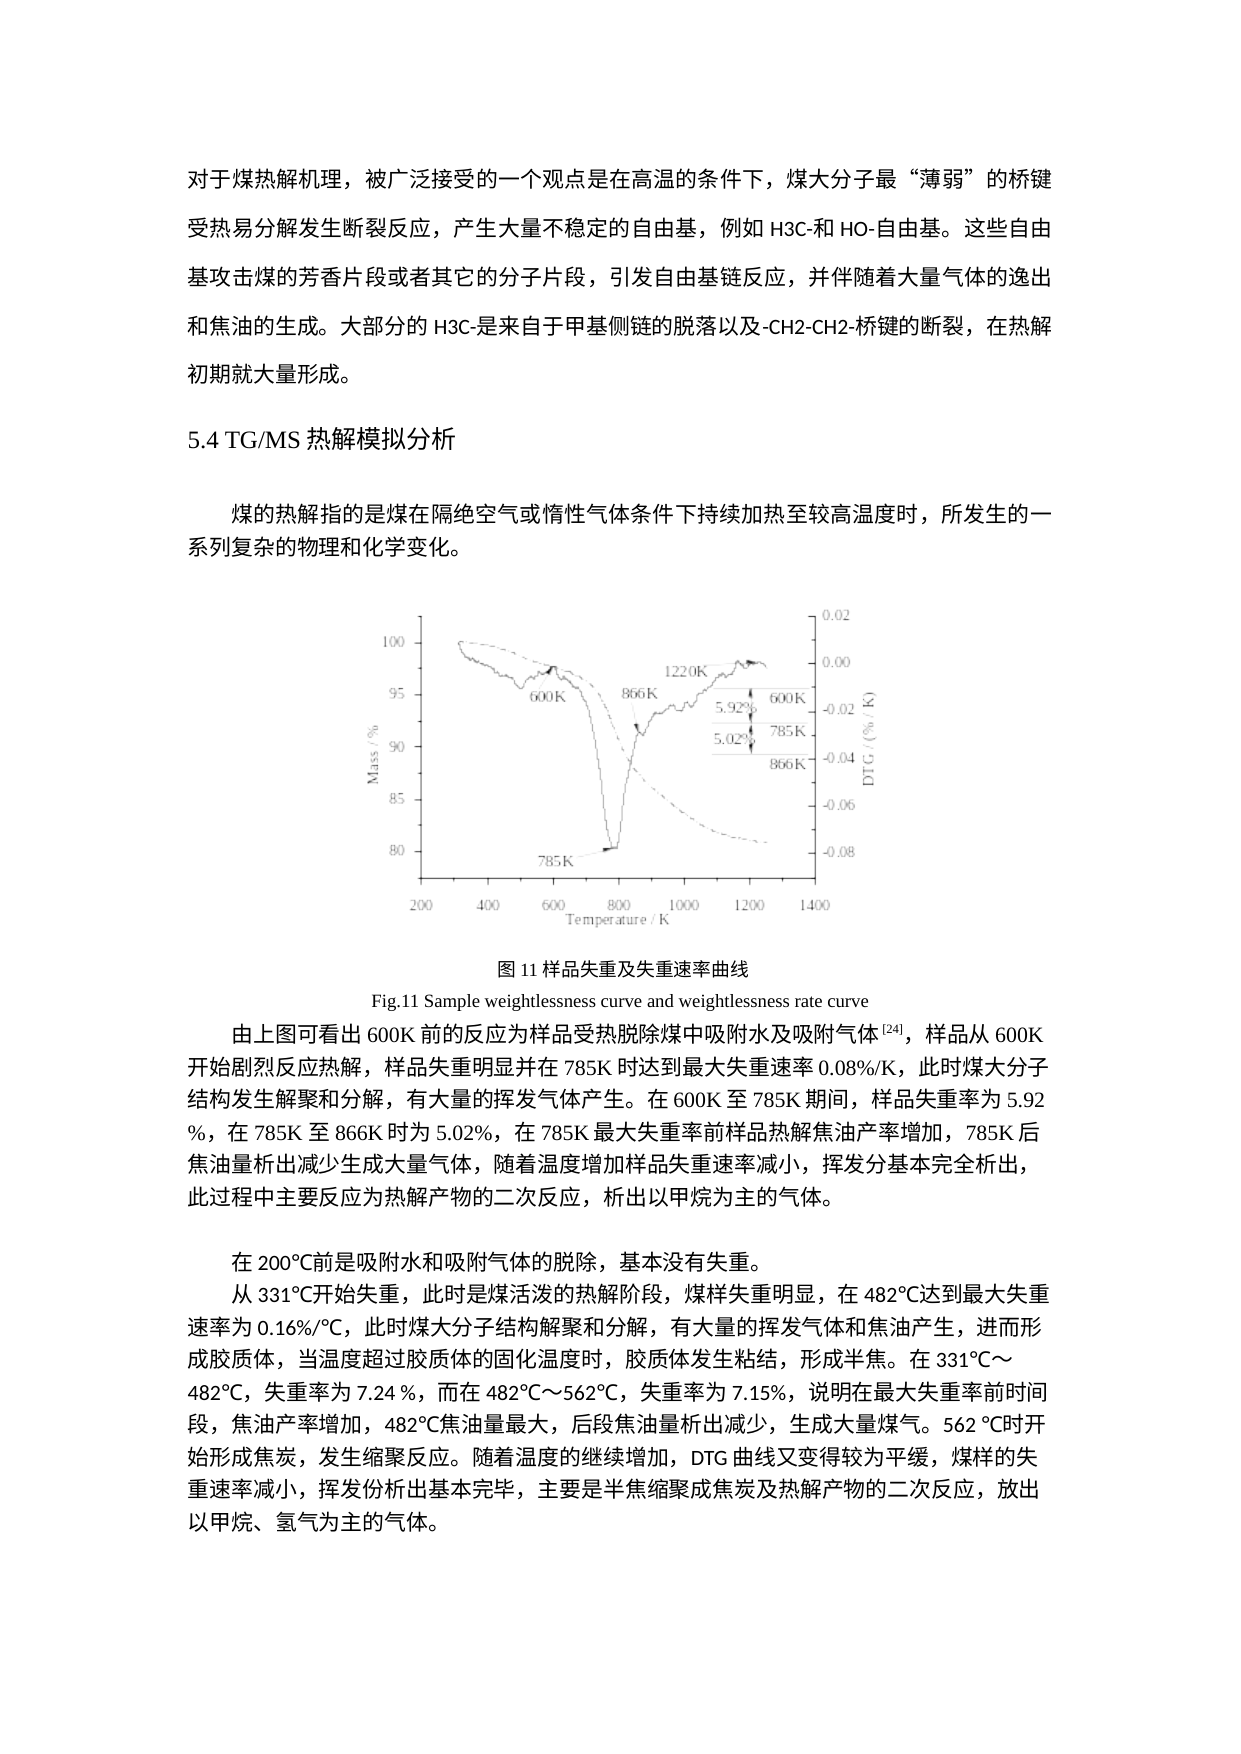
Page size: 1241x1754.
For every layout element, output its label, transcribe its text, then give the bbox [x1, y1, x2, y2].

text 图11 样品失重及失重速率曲线 [187, 952, 1053, 984]
text 在200℃前是吸附水和吸附气体的脱除，基本没有失重。 [187, 1244, 1053, 1277]
text 煤的热解指的是煤在隔绝空气或惰性气体条件下持续加热至较高温度时，所发生的一系列复杂的物理和化学变化。 [187, 497, 1053, 562]
text 对于煤热解机理，被广泛接受的一个观点是在高温的条件下，煤大分子最“薄弱”的桥键受热易分解发生断裂反应，产生大量不稳定的自由基，例如H3C-和HO-自由基。这些自由基攻击煤的芳香片段或者其它的分子片段，引发自由基链反应，并伴随着大量气体的逸出和焦油的生成。大部分的H3C-是来自于甲基侧链的脱落以及-CH2-CH2-桥键的断裂，在热解初期就大量形成。 [187, 162, 1053, 389]
text 从331℃开始失重，此时是煤活泼的热解阶段，煤样失重明显，在482℃达到最大失重速率为0.16%/℃，此时煤大分子结构解聚和分解，有大量的挥发气体和焦油产生，进而形成胶质体，当温度超过胶质体的固化温度时，胶质体发生粘结，形成半焦。在331℃～482℃，失重率为7.24 %，而在482℃～562℃，失重率为7.15%，说明在最大失重率前时间段，焦油产率增加，482℃焦油量最大，后段焦油量析出减少，生成大量煤气。562 ℃时开始形成焦炭，发生缩聚反应。随着温度的继续增加，DTG曲线又变得较为平缓，煤样的失重速率减小，挥发份析出基本完毕，主要是半焦缩聚成焦炭及热解产物的二次反应，放出以甲烷、氢气为主的气体。 [187, 1277, 1053, 1537]
text Fig.11 Sample weightlessness curve and weightlessness rate curve [187, 984, 1053, 1017]
text 由上图可看出600K前的反应为样品受热脱除煤中吸附水及吸附气体 [24]，样品从600K开始剧烈反应热解，样品失重明显并在785K时达到最大失重速率0.08%/K，此时煤大分子结构发生解聚和分解，有大量的挥发气体产生。在600K至785K期间，样品失重率为5.92 %，在785K 至 866K时为5.02%，在785K最大失重率前样品热解焦油产率增加，785K后焦油量析出减少生成大量气体，随着温度增加样品失重速率减小，挥发分基本完全析出，此过程中主要反应为热解产物的二次反应，析出以甲烷为主的气体。 [187, 1017, 1053, 1212]
text 5.4 TG/MS热解模拟分析 [187, 405, 1053, 470]
